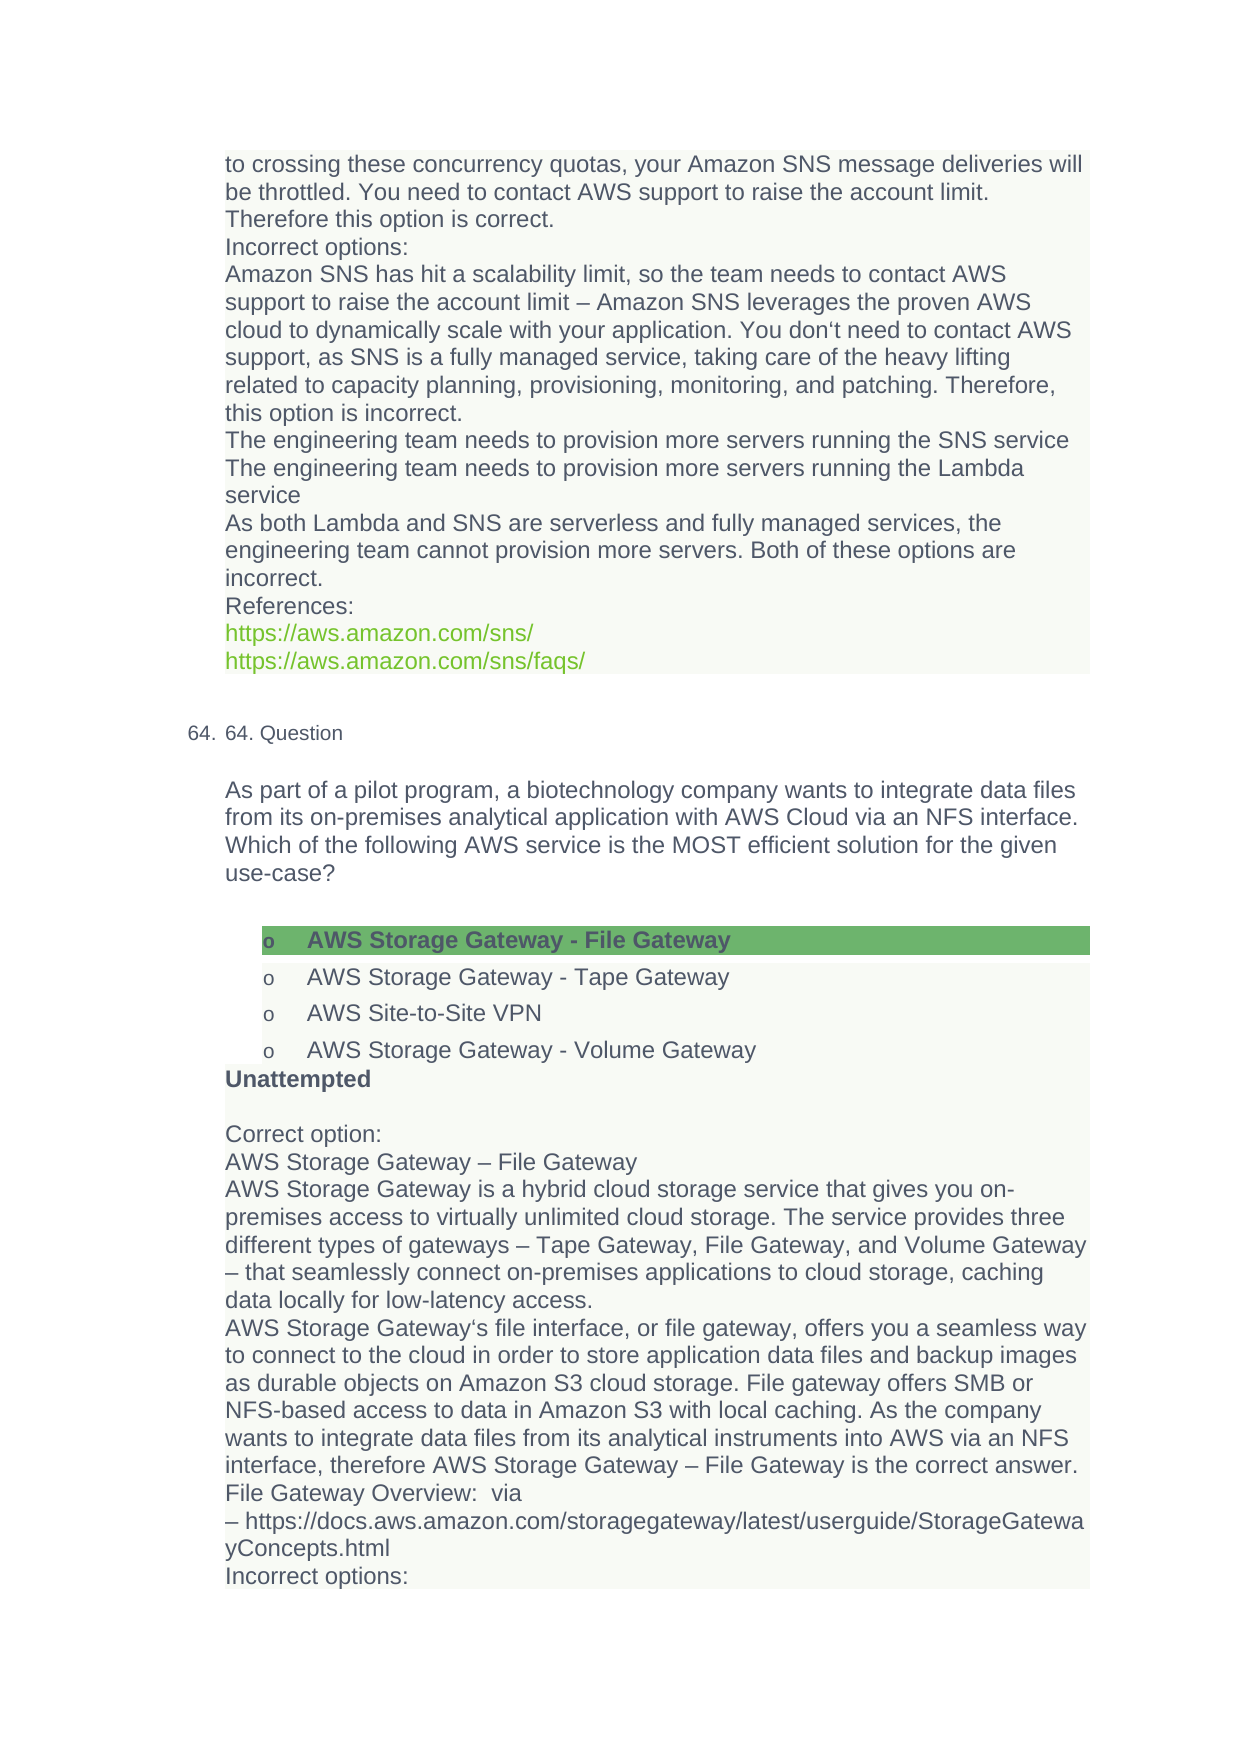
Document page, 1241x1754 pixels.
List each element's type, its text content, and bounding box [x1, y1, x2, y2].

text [225, 1120, 1090, 1589]
text As part of a pilot program, a biotechnology company wants to integrate data files from its on-premises analytical application with AWS Cloud via an NFS interface. Which of the following AWS service is the MOST efficient solution for the given use-case? [225, 776, 1090, 886]
list AWS Site-to-Site VPN [262, 999, 1090, 1028]
list AWS Storage Gateway - Volume Gateway [262, 1036, 1090, 1064]
list AWS Storage Gateway - Tape Gateway [262, 963, 1090, 991]
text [225, 150, 1090, 674]
list AWS Storage Gateway - File Gateway [262, 926, 1090, 955]
text Unattempted [225, 1064, 1090, 1120]
list 64. Question [187, 714, 1090, 744]
